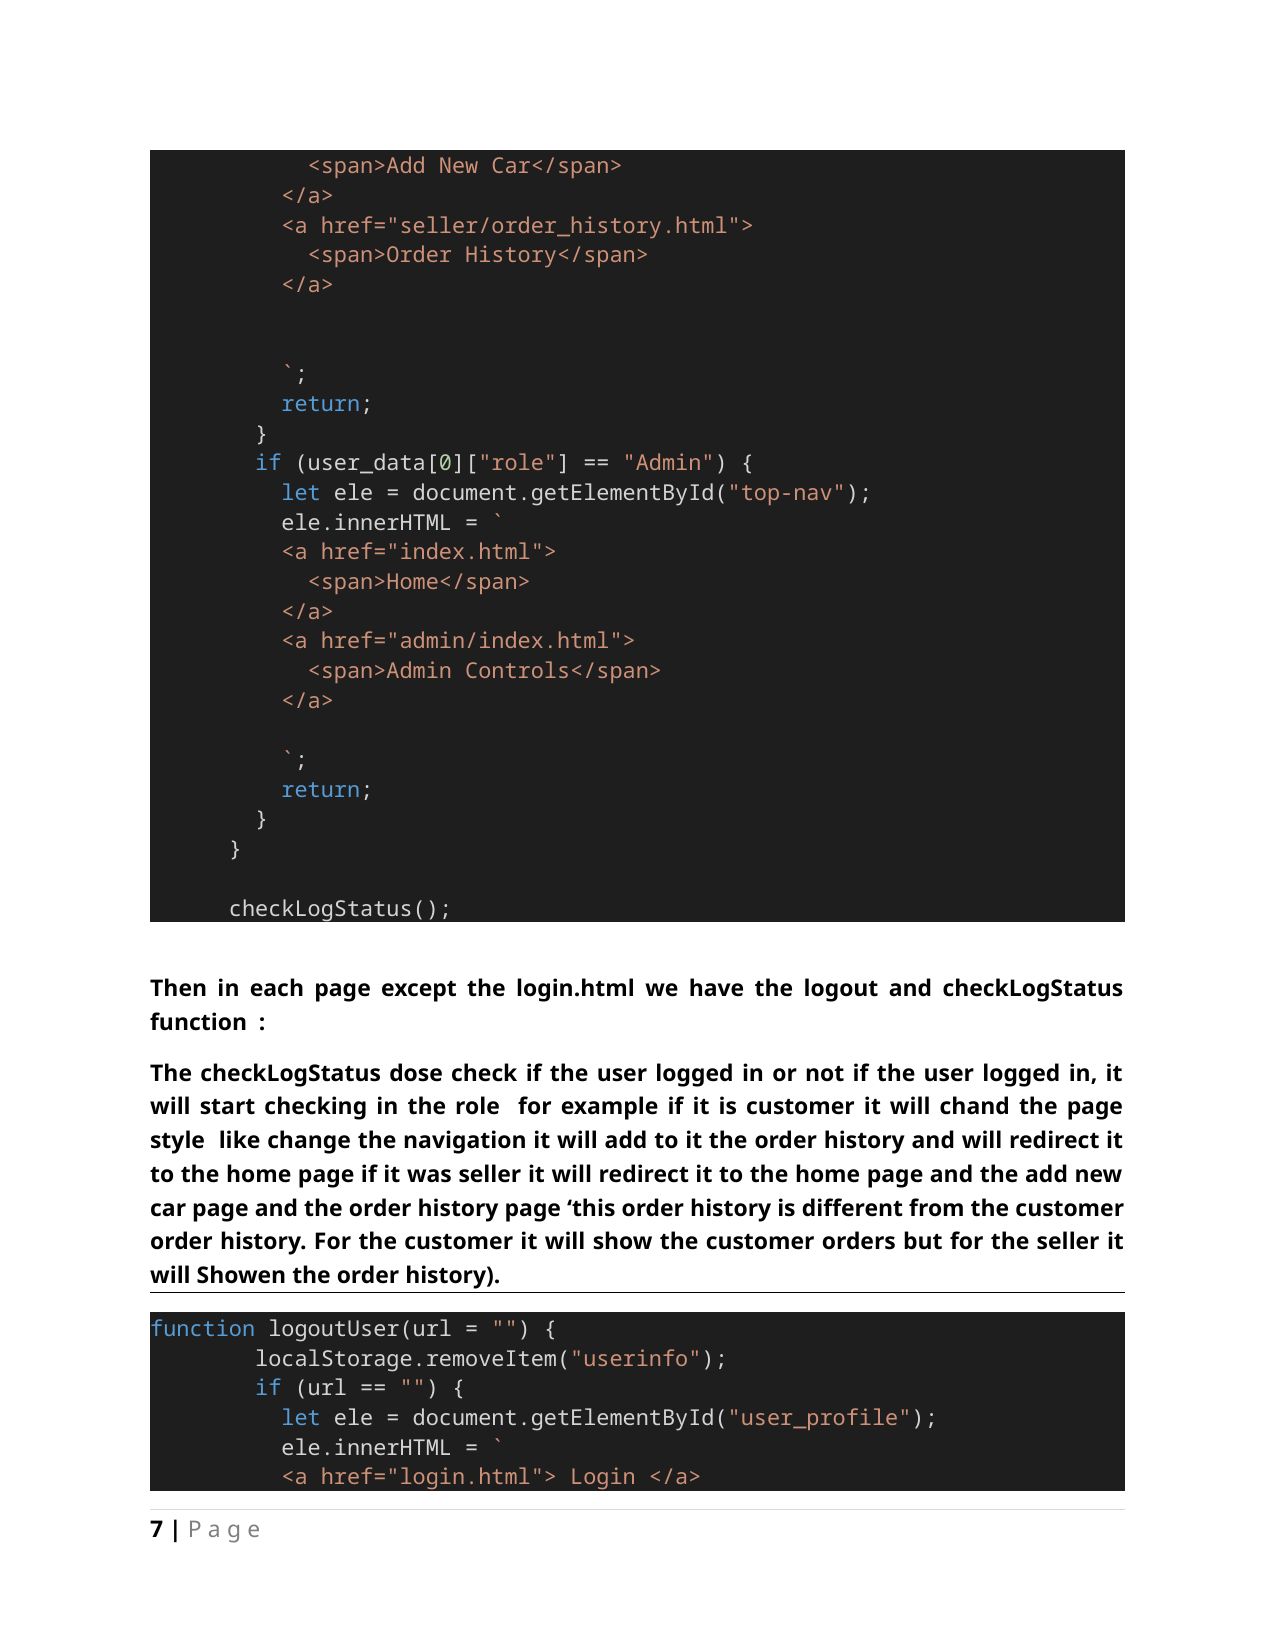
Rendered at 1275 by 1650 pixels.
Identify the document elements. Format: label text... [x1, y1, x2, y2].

text <span>Add New Car</span> [150, 150, 1125, 180]
text The checkLogStatus dose check if the user logged in or not if the user logged in, it will start checking in the role for example if it is customer it will chand the page style like change the navigation it will add to it the order history and will redirect it to the home page if it was seller it will redirect it to the home page and the add new car page and the order history page ‘this order history is different from the customer order history. For the customer it will show the customer orders but for the seller it will Showen the order history). [150, 1056, 1125, 1292]
text <a href="login.html"> Login </a> [150, 1461, 1125, 1491]
text function logoutUser(url = "") { [150, 1312, 1125, 1342]
text localStorage.removeItem("userinfo"); [150, 1342, 1125, 1372]
text } [150, 803, 1125, 833]
text </a> [150, 180, 1125, 209]
text Then in each page except the login.html we have the logout and checkLogStatus function : [150, 972, 1125, 1037]
text return; [150, 773, 1125, 803]
text ele.innerHTML = ` [150, 1431, 1125, 1461]
text checkLogStatus(); [150, 892, 1125, 922]
text ele.innerHTML = ` [150, 506, 1125, 536]
text } [150, 833, 1125, 862]
text </a> [150, 269, 1125, 298]
text <a href="seller/order_history.html"> [150, 209, 1125, 239]
text if (user_data[0]["role"] == "Admin") { [150, 447, 1125, 477]
text <a href="index.html"> [150, 536, 1125, 566]
text <span>Admin Controls</span> [150, 655, 1125, 684]
text `; [150, 744, 1125, 773]
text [150, 477, 1125, 506]
text </a> [150, 595, 1125, 625]
text let ele = document.getElementById("user_profile"); [150, 1402, 1125, 1431]
text `; [150, 358, 1125, 387]
text if (url == "") { [150, 1372, 1125, 1402]
text } [150, 417, 1125, 447]
text <a href="admin/index.html"> [150, 625, 1125, 655]
text <span>Home</span> [150, 566, 1125, 595]
text <span>Order History</span> [150, 239, 1125, 269]
text return; [150, 387, 1125, 417]
text </a> [150, 684, 1125, 714]
